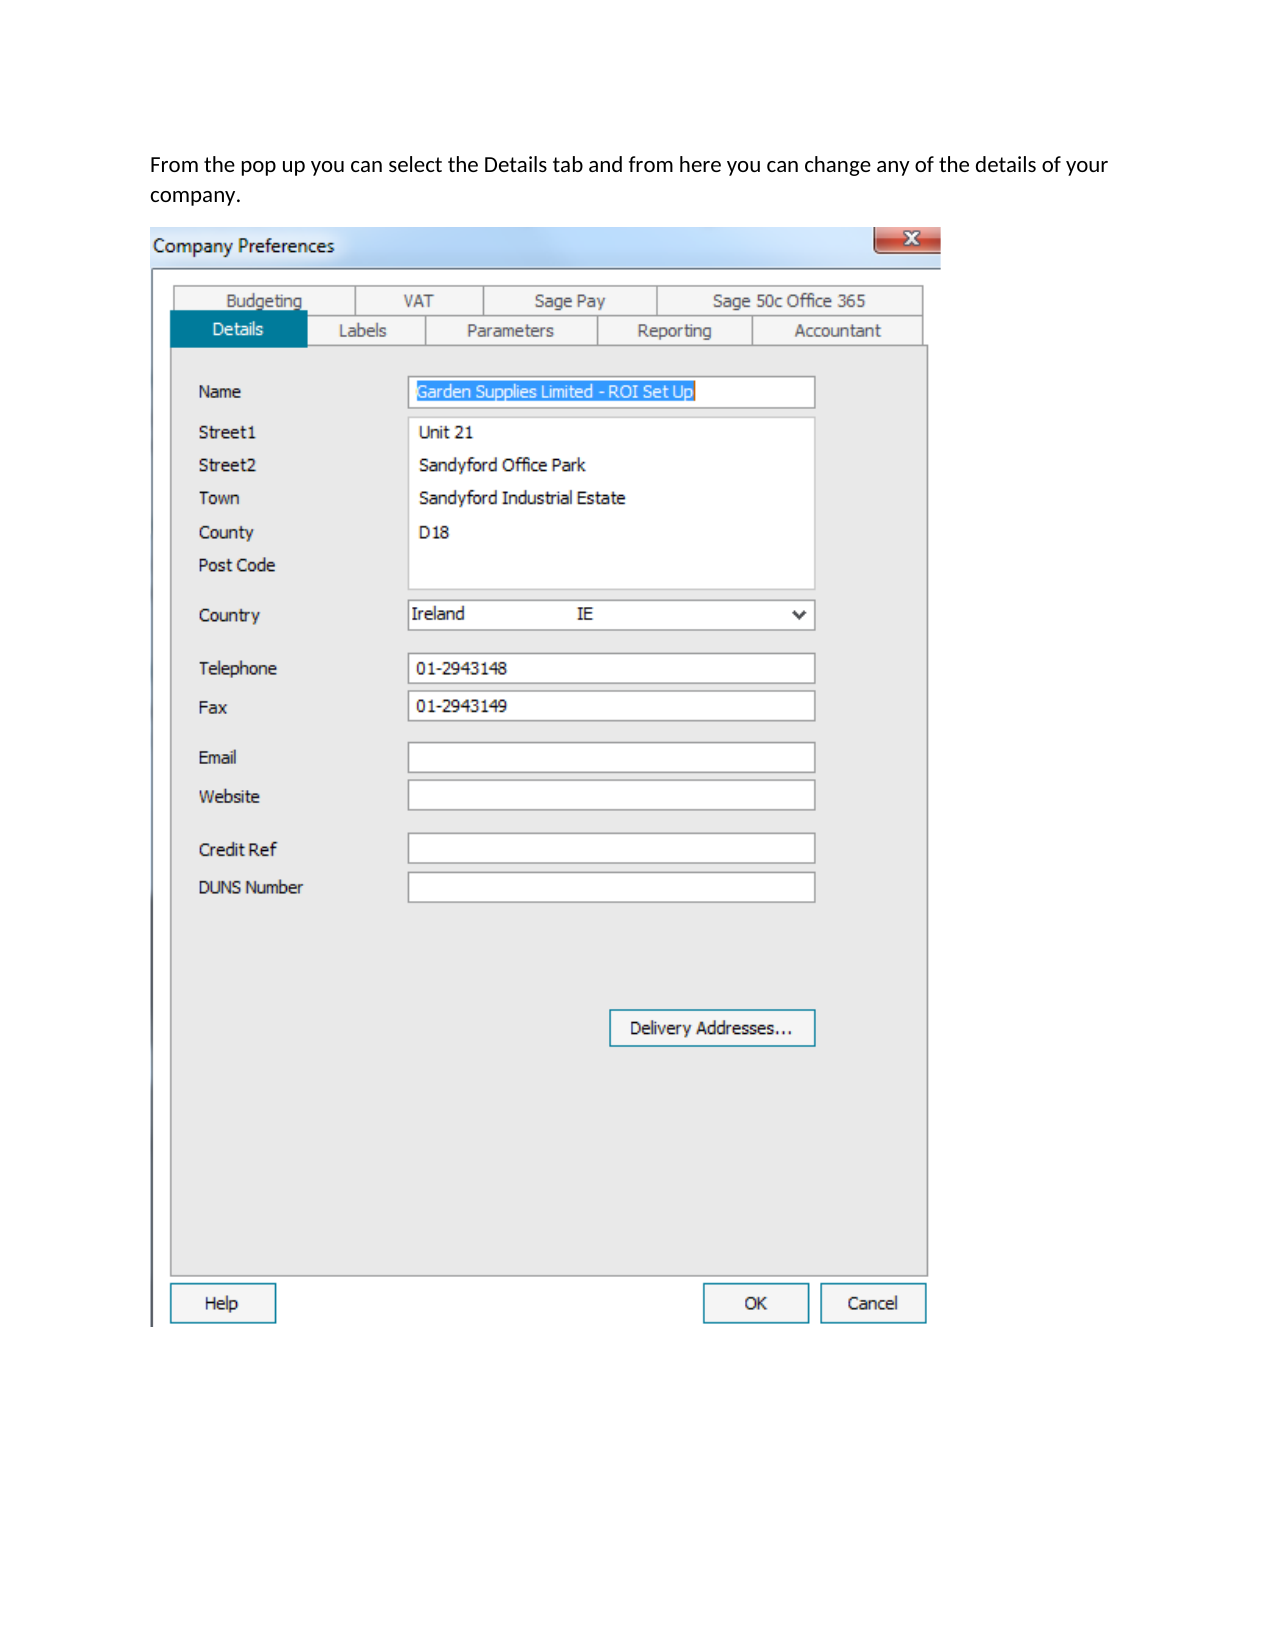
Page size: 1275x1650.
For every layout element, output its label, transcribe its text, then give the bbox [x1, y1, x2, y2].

picture [150, 227, 941, 1327]
text From the pop up you can select the Details tab and from here you can change any of the details of your company. [150, 150, 1125, 208]
